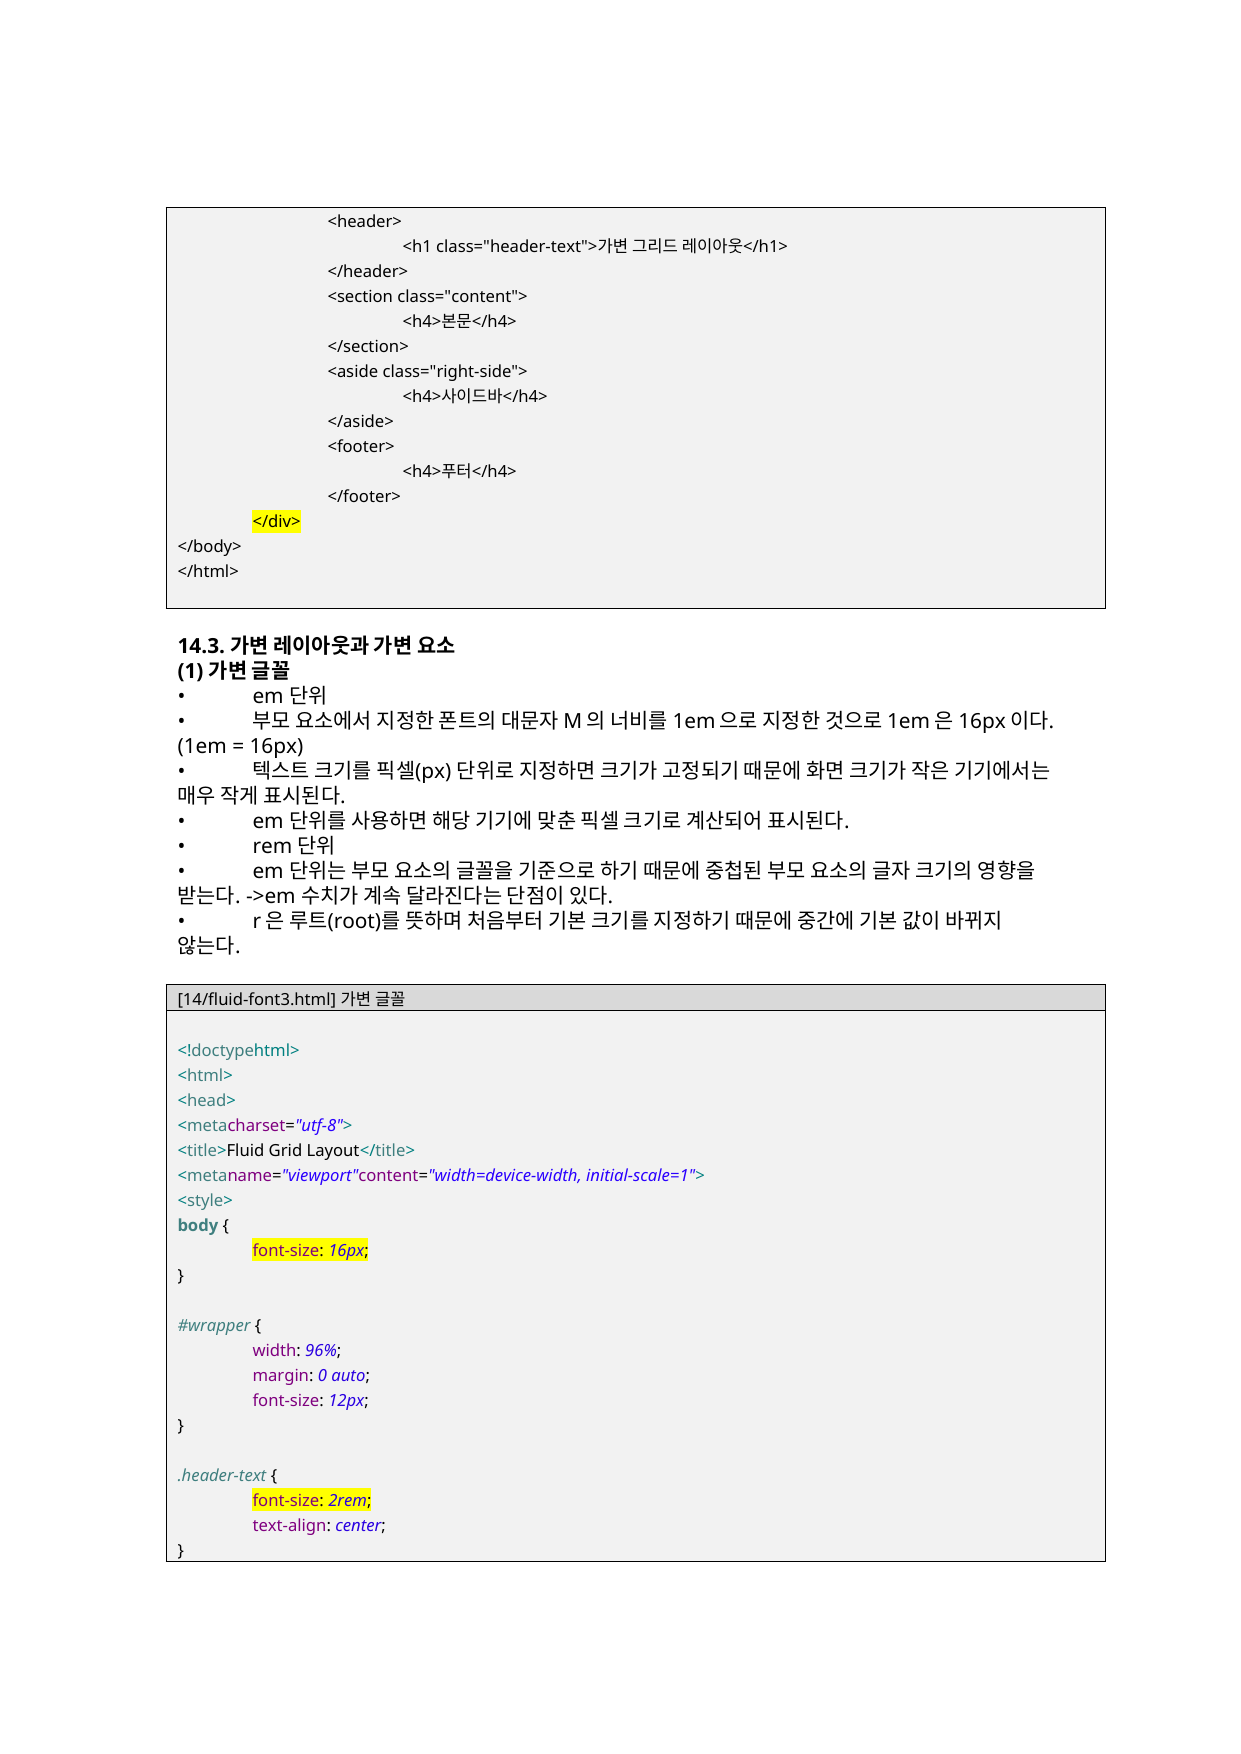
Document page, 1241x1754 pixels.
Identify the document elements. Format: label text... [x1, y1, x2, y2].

text (1) 가변 글꼴 [177, 659, 1063, 684]
list em 단위 [177, 684, 1063, 709]
table_header [14/fluid-font3.html] 가변 글꼴 [167, 985, 1105, 1010]
list r은 루트(root)를 뜻하며 처음부터 기본 크기를 지정하기 때문에 중간에 기본 값이 바뀌지 않는다. [177, 909, 1063, 959]
list 부모 요소에서 지정한 폰트의 대문자 M의 너비를 1em으로 지정한 것으로 1em은 16px이다. (1em = 16px) [177, 709, 1063, 759]
list 텍스트 크기를 픽셀(px) 단위로 지정하면 크기가 고정되기 때문에 화면 크기가 작은 기기에서는 매우 작게 표시된다. [177, 759, 1063, 809]
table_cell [167, 1011, 1105, 1561]
list em 단위는 부모 요소의 글꼴을 기준으로 하기 때문에 중첩된 부모 요소의 글자 크기의 영향을 받는다. ->em 수치가 계속 달라진다는 단점이 있다. [177, 859, 1063, 909]
text 14.3. 가변 레이아웃과 가변 요소 [177, 634, 1063, 659]
list em 단위를 사용하면 해당 기기에 맞춘 픽셀 크기로 계산되어 표시된다. [177, 809, 1063, 834]
list rem 단위 [177, 834, 1063, 859]
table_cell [167, 208, 1105, 608]
